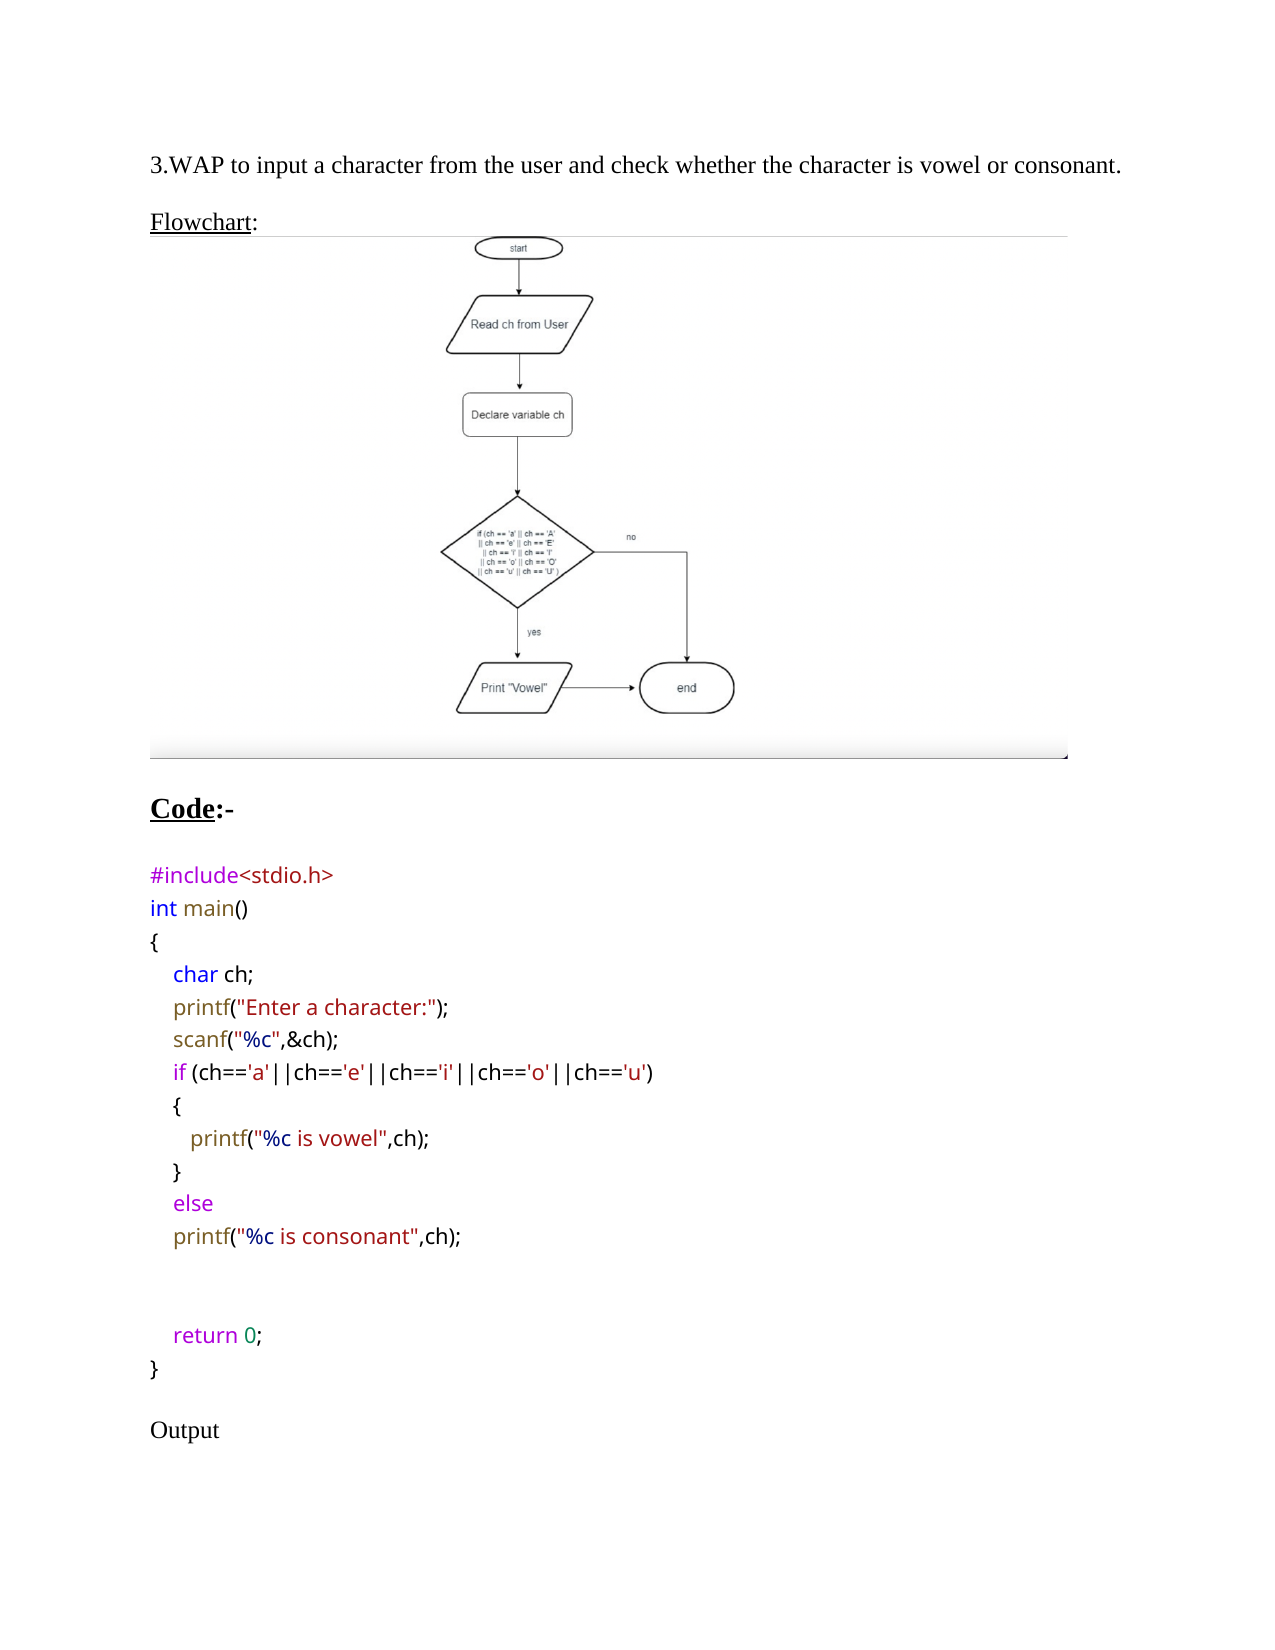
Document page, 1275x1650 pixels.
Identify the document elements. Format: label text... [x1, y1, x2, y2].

text printf("Enter a character:"); [150, 988, 1125, 1021]
text { [150, 1087, 1125, 1120]
text Code:- [150, 791, 1125, 824]
text } [150, 1153, 1125, 1185]
text } [150, 1349, 1125, 1382]
text Flowchart: [150, 207, 1125, 236]
text printf("%c is vowel",ch); [150, 1120, 1125, 1153]
text scanf("%c",&ch); [150, 1021, 1125, 1054]
picture [150, 236, 1068, 759]
text { [150, 923, 1125, 956]
text if (ch=='a'||ch=='e'||ch=='i'||ch=='o'||ch=='u') [150, 1054, 1125, 1087]
text Output [150, 1415, 1125, 1444]
text int main() [150, 890, 1125, 923]
text #include<stdio.h> [150, 857, 1125, 890]
text 3.WAP to input a character from the user and check whether the character is vowel or consonant. [150, 150, 1125, 179]
text char ch; [150, 956, 1125, 988]
text else [150, 1185, 1125, 1218]
text printf("%c is consonant",ch); [150, 1218, 1125, 1251]
text return 0; [150, 1317, 1125, 1349]
